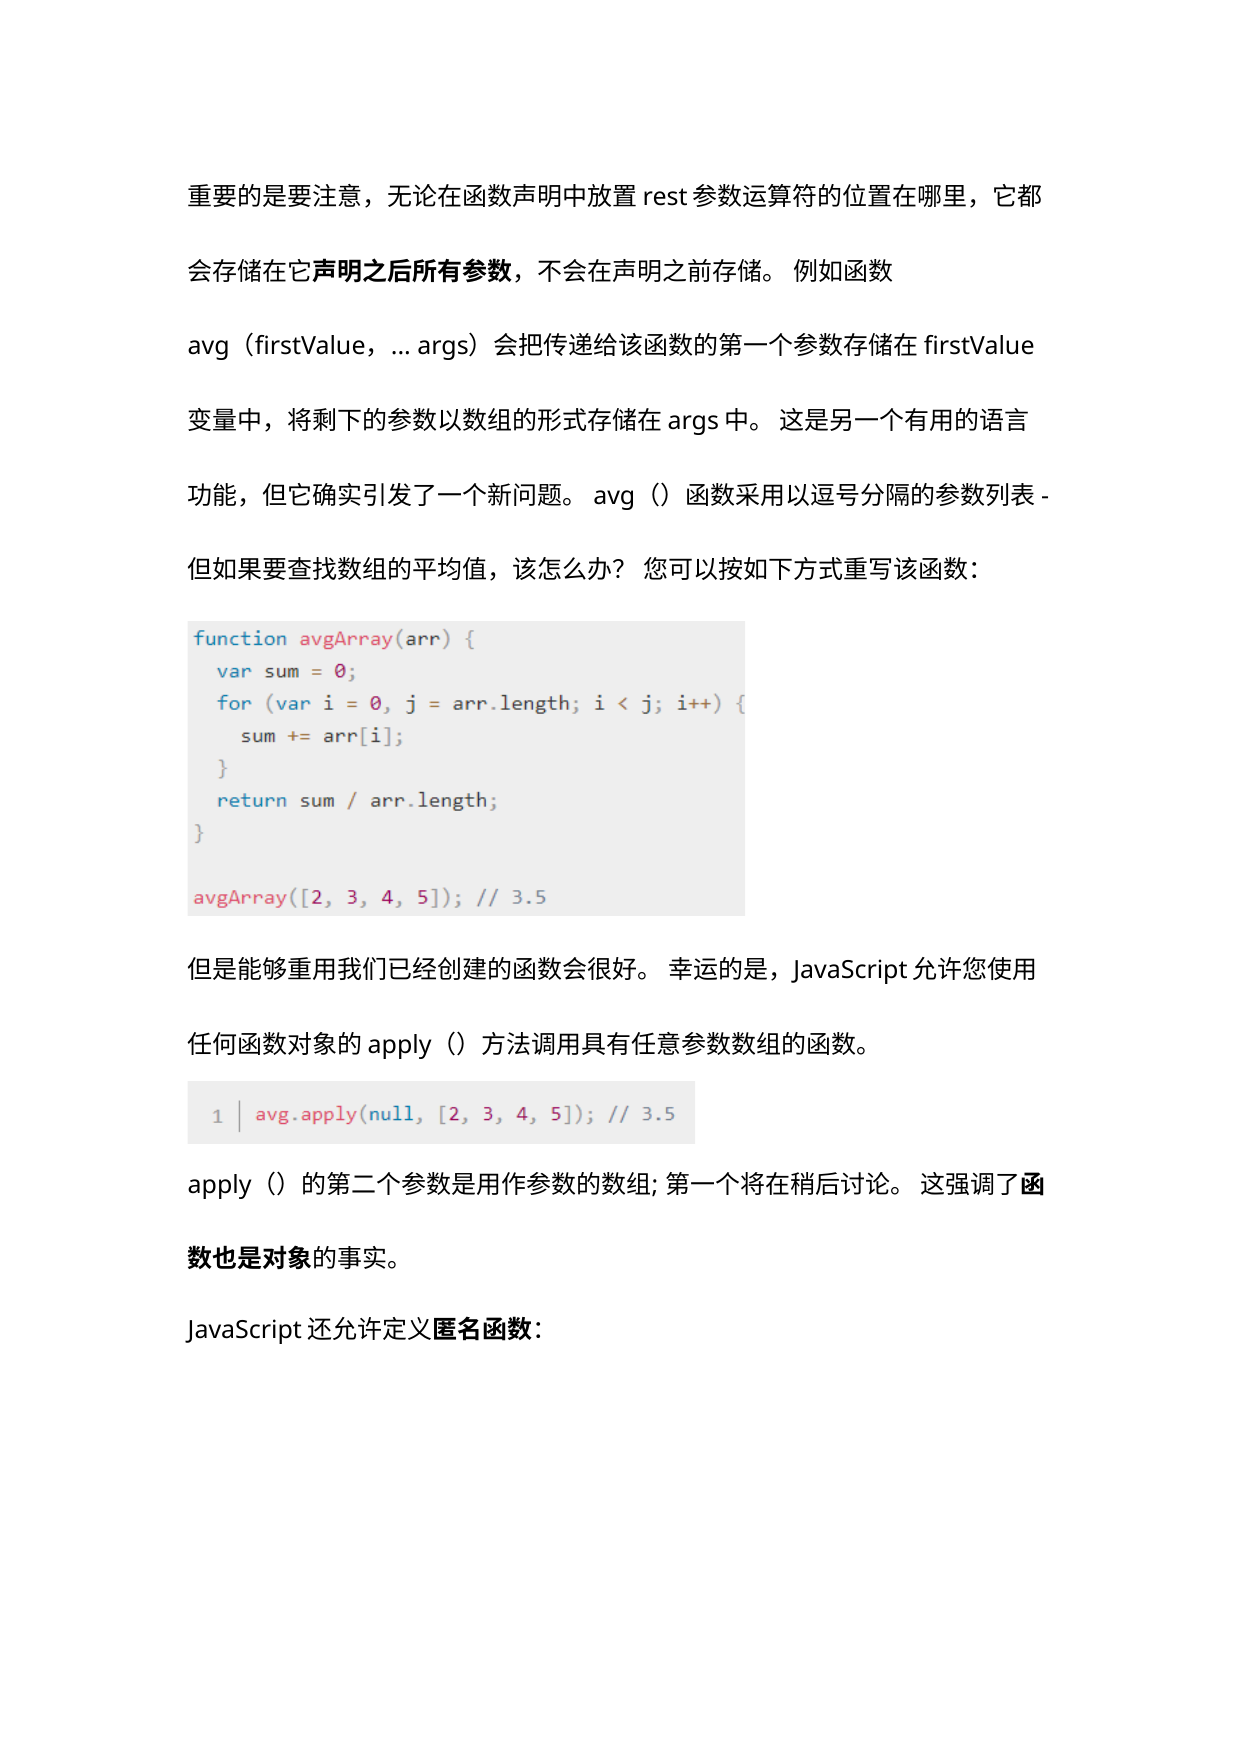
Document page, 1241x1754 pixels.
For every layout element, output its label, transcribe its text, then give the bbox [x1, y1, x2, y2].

text 重要的是要注意，无论在函数声明中放置rest参数运算符的位置在哪里，它都会存储在它声明之后所有参数，不会在声明之前存储。 例如函数avg（firstValue，... args）会把传递给该函数的第一个参数存储在firstValue变量中，将剩下的参数以数组的形式存储在args中。 这是另一个有用的语言功能，但它确实引发了一个新问题。 avg（）函数采用以逗号分隔的参数列表 - 但如果要查找数组的平均值，该怎么办？ 您可以按如下方式重写该函数： [187, 162, 1053, 600]
text JavaScript还允许定义匿名函数： [187, 1295, 1053, 1360]
text 但是能够重用我们已经创建的函数会很好。 幸运的是，JavaScript允许您使用任何函数对象的apply（）方法调用具有任意参数数组的函数。 [187, 935, 1053, 1075]
text apply（）的第二个参数是用作参数的数组; 第一个将在稍后讨论。 这强调了函数也是对象的事实。 [187, 1150, 1053, 1289]
